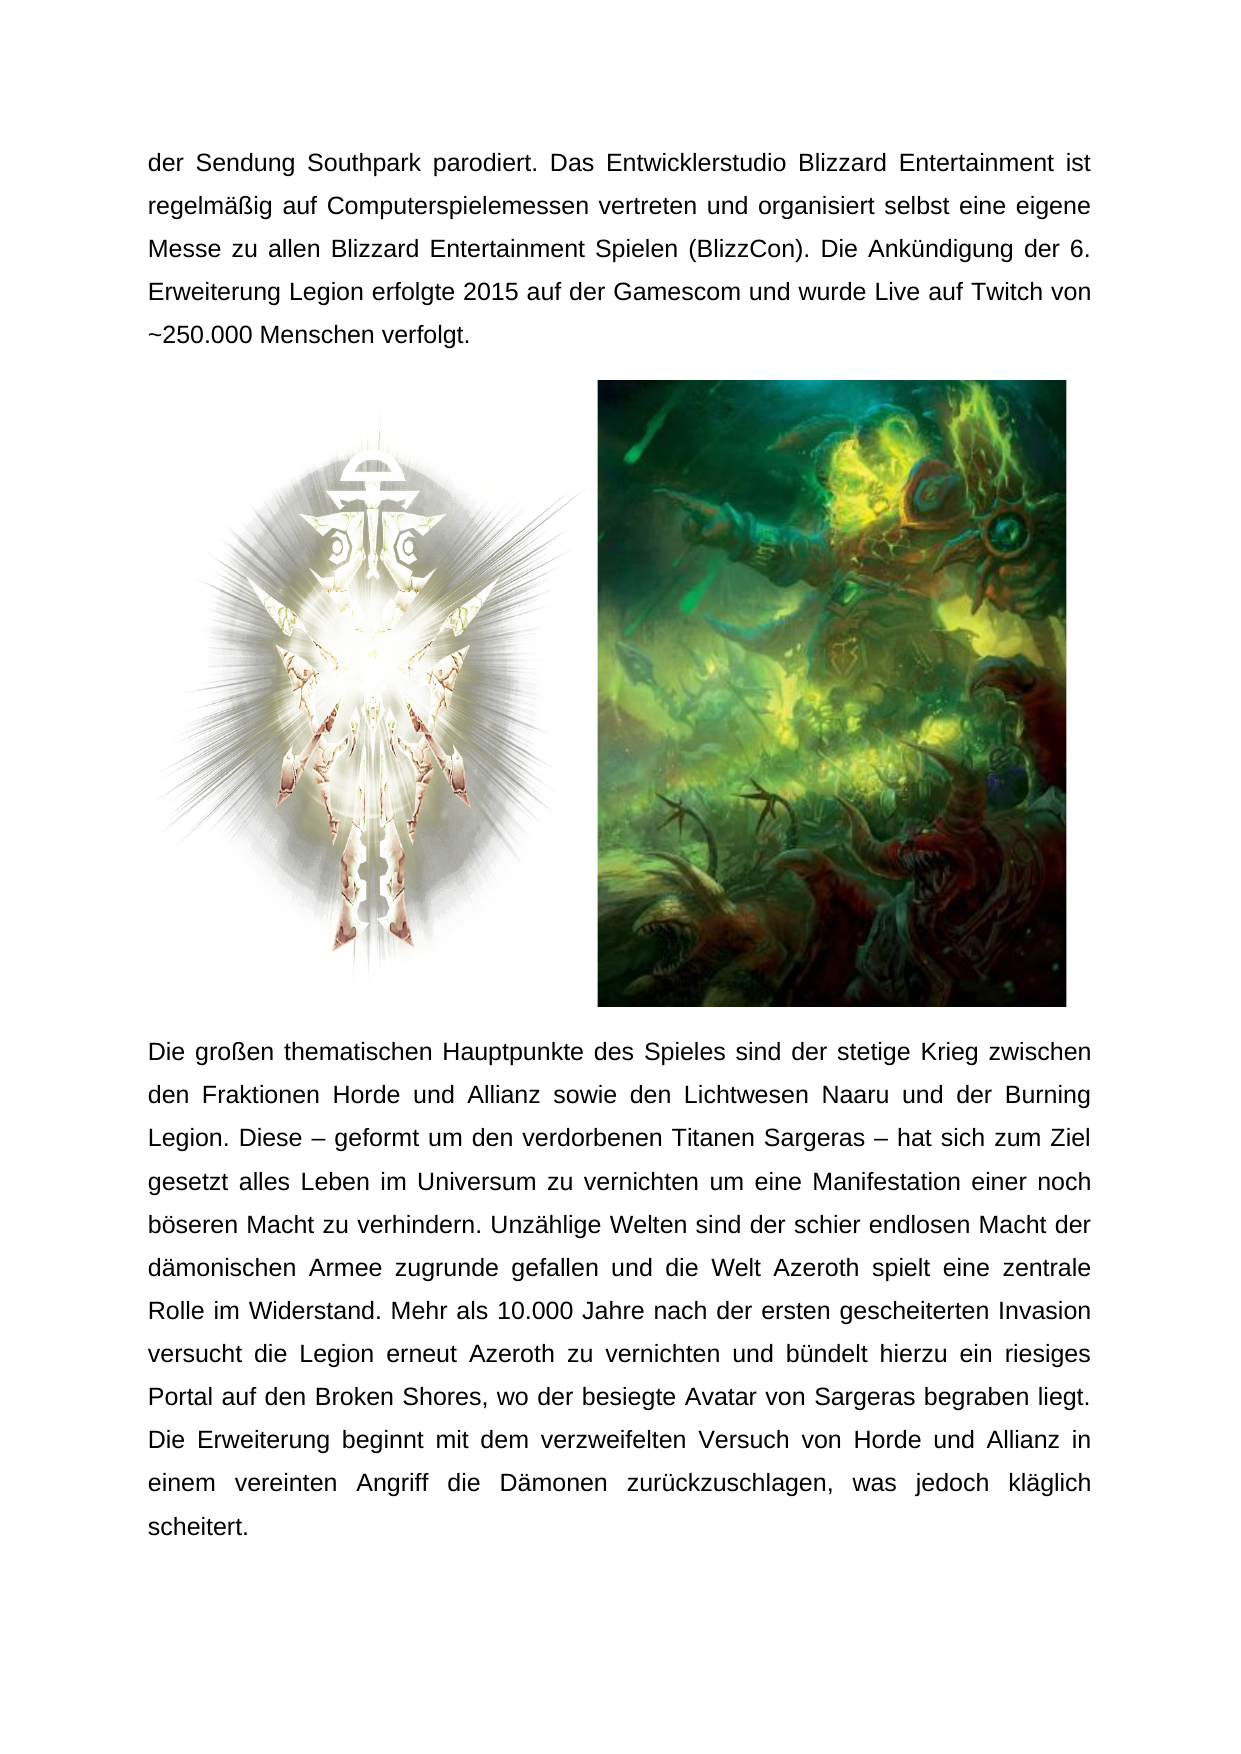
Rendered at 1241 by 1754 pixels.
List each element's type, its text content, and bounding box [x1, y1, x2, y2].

text Die großen thematischen Hauptpunkte des Spieles sind der stetige Krieg zwischen den Fraktionen Horde und Allianz sowie den Lichtwesen Naaru und der Burning Legion. Diese – geformt um den verdorbenen Titanen Sargeras – hat sich zum Ziel gesetzt alles Leben im Universum zu vernichten um eine Manifestation einer noch böseren Macht zu verhindern. Unzählige Welten sind der schier endlosen Macht der dämonischen Armee zugrunde gefallen und die Welt Azeroth spielt eine zentrale Rolle im Widerstand. Mehr als 10.000 Jahre nach der ersten gescheiterten Invasion versucht die Legion erneut Azeroth zu vernichten und bündelt hierzu ein riesiges Portal auf den Broken Shores, wo der besiegte Avatar von Sargeras begraben liegt. Die Erweiterung beginnt mit dem verzweifelten Versuch von Horde und Allianz in einem vereinten Angriff die Dämonen zurückzuschlagen, was jedoch kläglich scheitert. [148, 1037, 1093, 1540]
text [148, 148, 1093, 349]
picture [147, 380, 1067, 1007]
